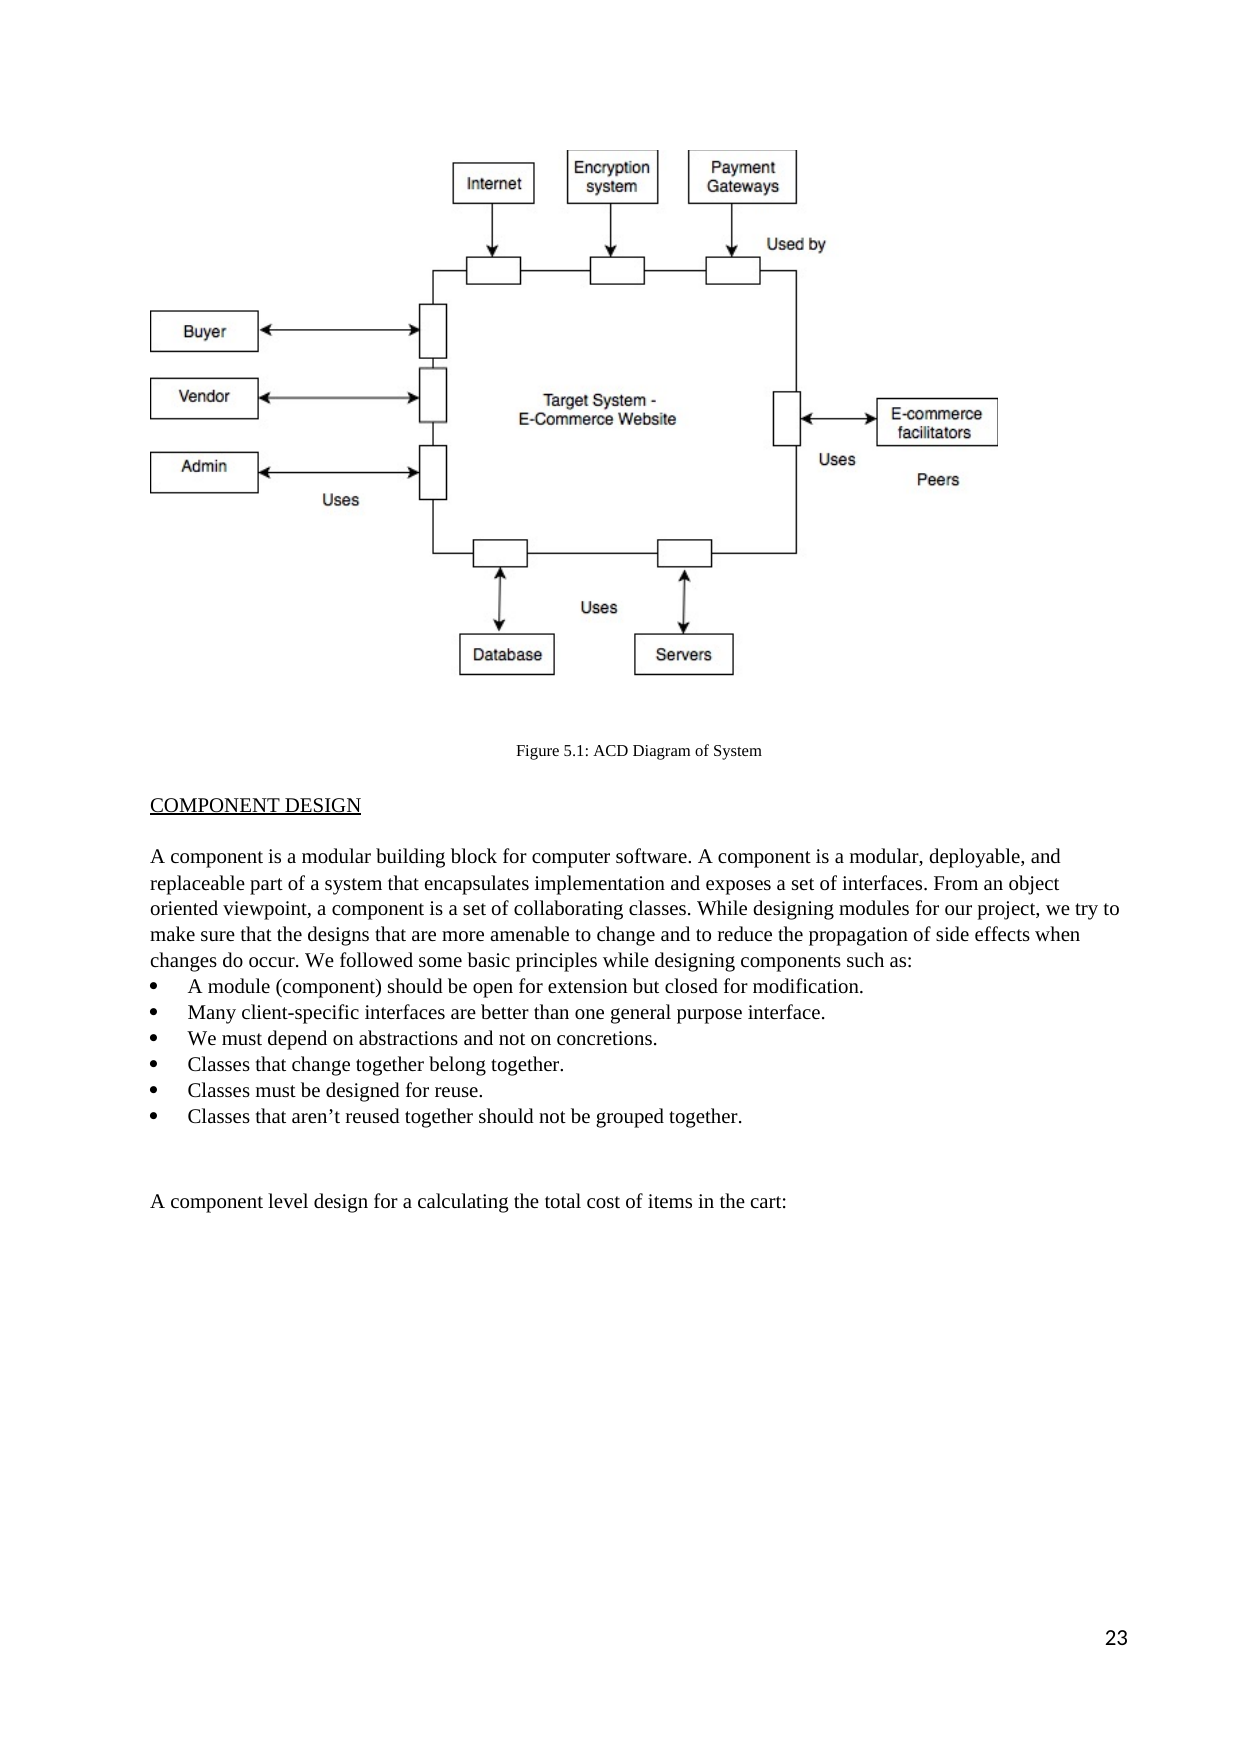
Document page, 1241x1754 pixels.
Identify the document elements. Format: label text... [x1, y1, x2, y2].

picture [150, 150, 998, 713]
text A component level design for a calculating the total cost of items in the cart: [150, 1189, 1128, 1213]
list Many client-specific interfaces are better than one general purpose interface. [150, 1000, 1128, 1024]
list COMPONENT DESIGN [150, 793, 1128, 817]
list Classes must be designed for reuse. [150, 1078, 1128, 1102]
list We must depend on abstractions and not on concretions. [150, 1026, 1128, 1050]
list Figure 5.1: ACD Diagram of System [150, 741, 1128, 790]
list A module (component) should be open for extension but closed for modification. [150, 974, 1128, 998]
list A component is a modular building block for computer software. A component is a modular, deployable, and replaceable part of a system that encapsulates implementation and exposes a set of interfaces. From an object oriented viewpoint, a component is a set of collaborating classes. While designing modules for our project, we try to make sure that the designs that are more amenable to change and to reduce the propagation of side effects when changes do occur. We followed some basic principles while designing components such as: [150, 844, 1128, 972]
list Classes that aren’t reused together should not be grouped together. [150, 1104, 1128, 1128]
list Classes that change together belong together. [150, 1052, 1128, 1076]
